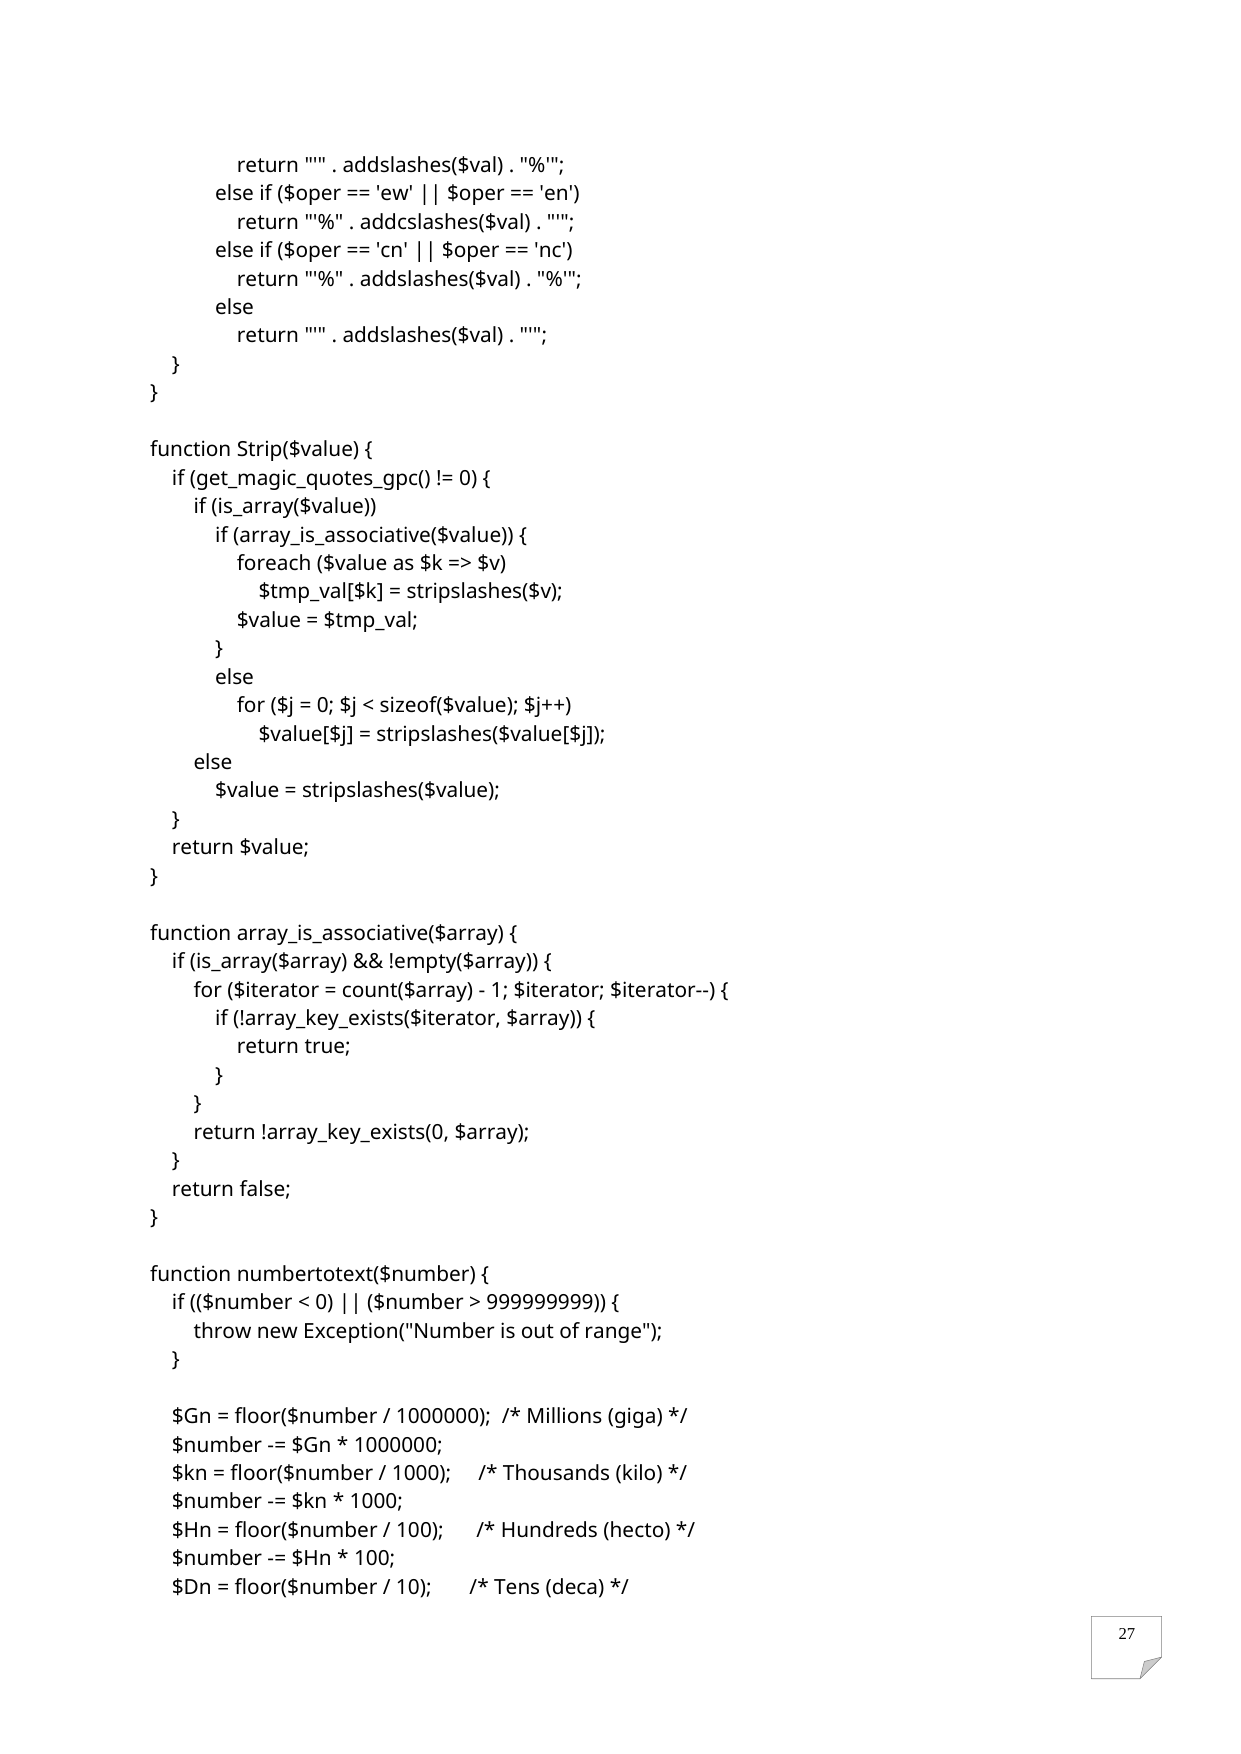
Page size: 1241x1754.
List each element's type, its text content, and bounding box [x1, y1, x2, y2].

text return "'%" . addcslashes($val) . "'"; [150, 207, 1090, 235]
text return "'%" . addslashes($val) . "%'"; [150, 264, 1090, 292]
text else [150, 747, 1090, 776]
text for ($j = 0; $j < sizeof($value); $j++) [150, 690, 1090, 719]
text return false; [150, 1174, 1090, 1202]
text } [150, 1344, 1090, 1373]
text foreach ($value as $k => $v) [150, 548, 1090, 577]
text $Dn = floor($number / 10); /* Tens (deca) */ [150, 1572, 1090, 1600]
text for ($iterator = count($array) - 1; $iterator; $iterator--) { [150, 975, 1090, 1003]
text return true; [150, 1032, 1090, 1060]
text } [150, 1060, 1090, 1088]
text function numbertotext($number) { [150, 1259, 1090, 1287]
text $value = $tmp_val; [150, 605, 1090, 633]
text if (!array_key_exists($iterator, $array)) { [150, 1003, 1090, 1032]
text if (get_magic_quotes_gpc() != 0) { [150, 463, 1090, 491]
text if (is_array($array) && !empty($array)) { [150, 946, 1090, 975]
text } [150, 1202, 1090, 1231]
text throw new Exception("Number is out of range"); [150, 1316, 1090, 1344]
text $number -= $Hn * 100; [150, 1543, 1090, 1572]
text return "'" . addslashes($val) . "%'"; [150, 150, 1090, 178]
text return !array_key_exists(0, $array); [150, 1117, 1090, 1145]
text } [150, 1145, 1090, 1174]
text else if ($oper == 'ew' || $oper == 'en') [150, 178, 1090, 207]
text $Hn = floor($number / 100); /* Hundreds (hecto) */ [150, 1515, 1090, 1543]
text else if ($oper == 'cn' || $oper == 'nc') [150, 235, 1090, 264]
text } [150, 1088, 1090, 1117]
text else [150, 292, 1090, 321]
text $kn = floor($number / 1000); /* Thousands (kilo) */ [150, 1458, 1090, 1487]
text return $value; [150, 832, 1090, 861]
text $value = stripslashes($value); [150, 776, 1090, 804]
text } [150, 349, 1090, 377]
text } [150, 861, 1090, 889]
text } [150, 633, 1090, 662]
text } [150, 377, 1090, 406]
text $value[$j] = stripslashes($value[$j]); [150, 719, 1090, 747]
text else [150, 662, 1090, 690]
text function array_is_associative($array) { [150, 918, 1090, 946]
text function Strip($value) { [150, 434, 1090, 463]
text if (is_array($value)) [150, 491, 1090, 520]
text return "'" . addslashes($val) . "'"; [150, 321, 1090, 349]
text $number -= $kn * 1000; [150, 1487, 1090, 1515]
text if (($number < 0) || ($number > 999999999)) { [150, 1287, 1090, 1316]
text $tmp_val[$k] = stripslashes($v); [150, 577, 1090, 605]
text $number -= $Gn * 1000000; [150, 1430, 1090, 1458]
text $Gn = floor($number / 1000000); /* Millions (giga) */ [150, 1401, 1090, 1430]
text } [150, 804, 1090, 832]
text if (array_is_associative($value)) { [150, 520, 1090, 548]
